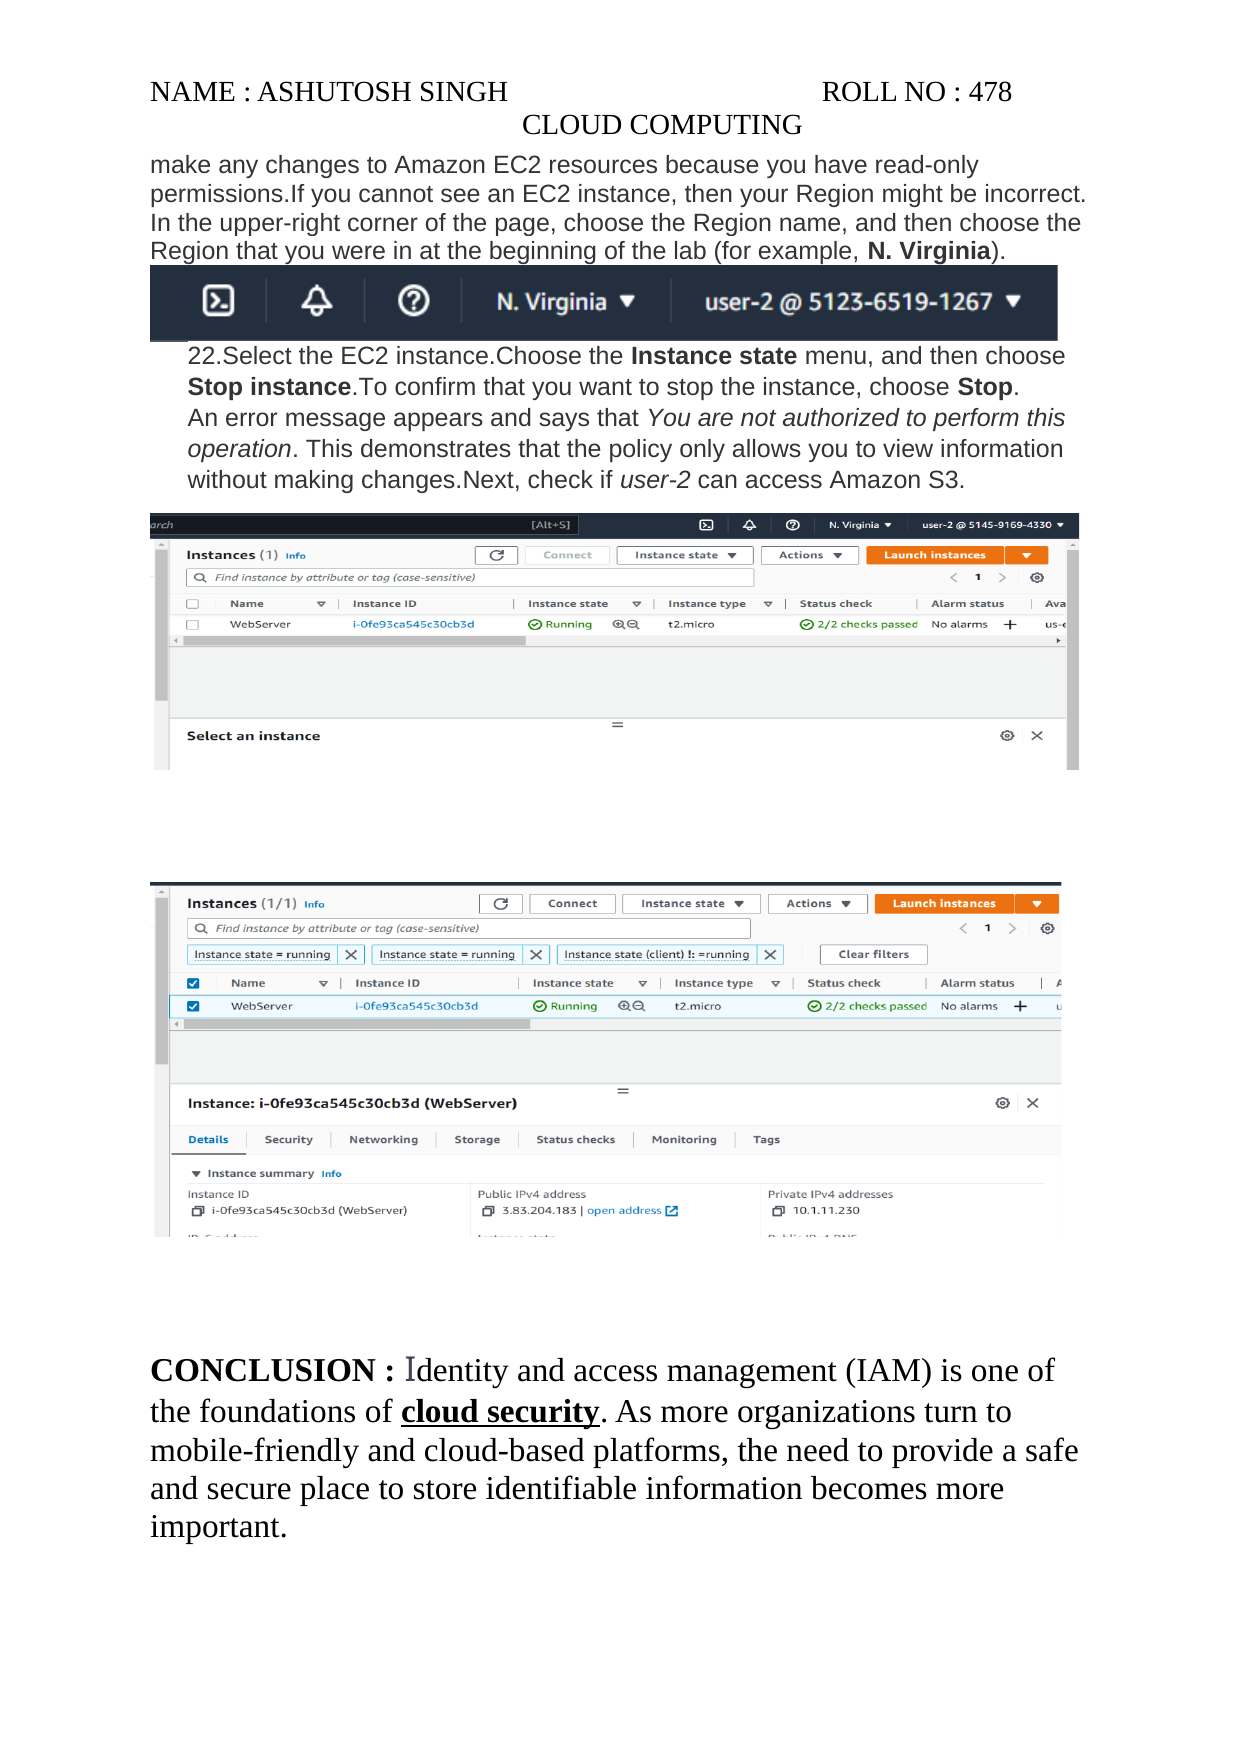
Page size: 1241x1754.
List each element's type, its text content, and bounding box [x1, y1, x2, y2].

text CONCLUSION : Identity and access management (IAM) is one of the foundations of cloud security. As more organizations turn to mobile-friendly and cloud-based platforms, the need to provide a safe and secure place to store identifiable information becomes more important. [150, 1345, 1090, 1545]
text 22.Select the EC2 instance.Choose the Instance state menu, and then choose Stop instance.To confirm that you want to stop the instance, choose Stop. An error message appears and says that You are not authorized to perform this operation. This demonstrates that the policy only allows you to view information without making changes.Next, check if user-2 can access Amazon S3. [187, 341, 1090, 494]
picture [150, 265, 1058, 342]
picture [150, 882, 1062, 1237]
picture [150, 513, 1080, 770]
